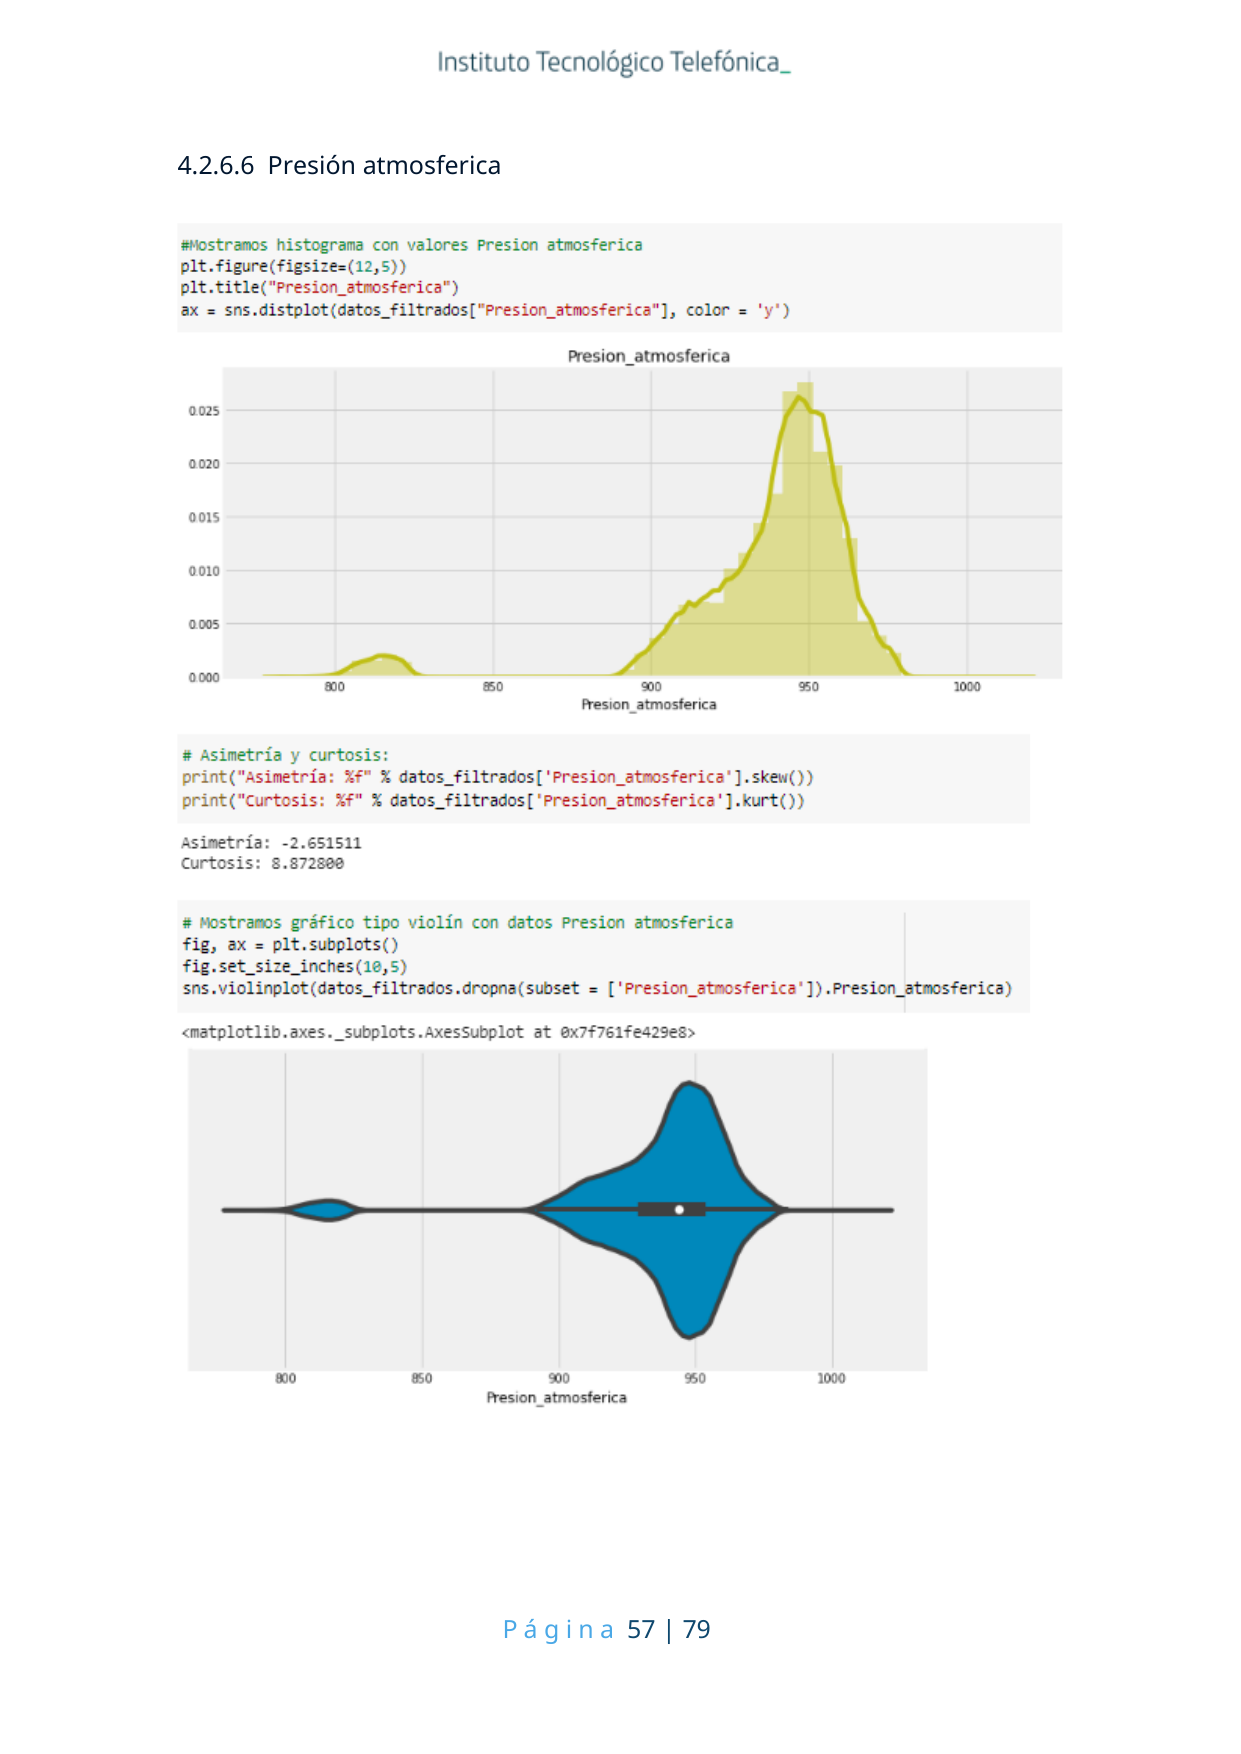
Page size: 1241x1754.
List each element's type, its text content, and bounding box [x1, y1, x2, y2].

picture [177, 220, 1063, 1434]
subtitle 4.2.6.6 Presión atmosferica [177, 148, 1063, 182]
picture [433, 29, 807, 83]
